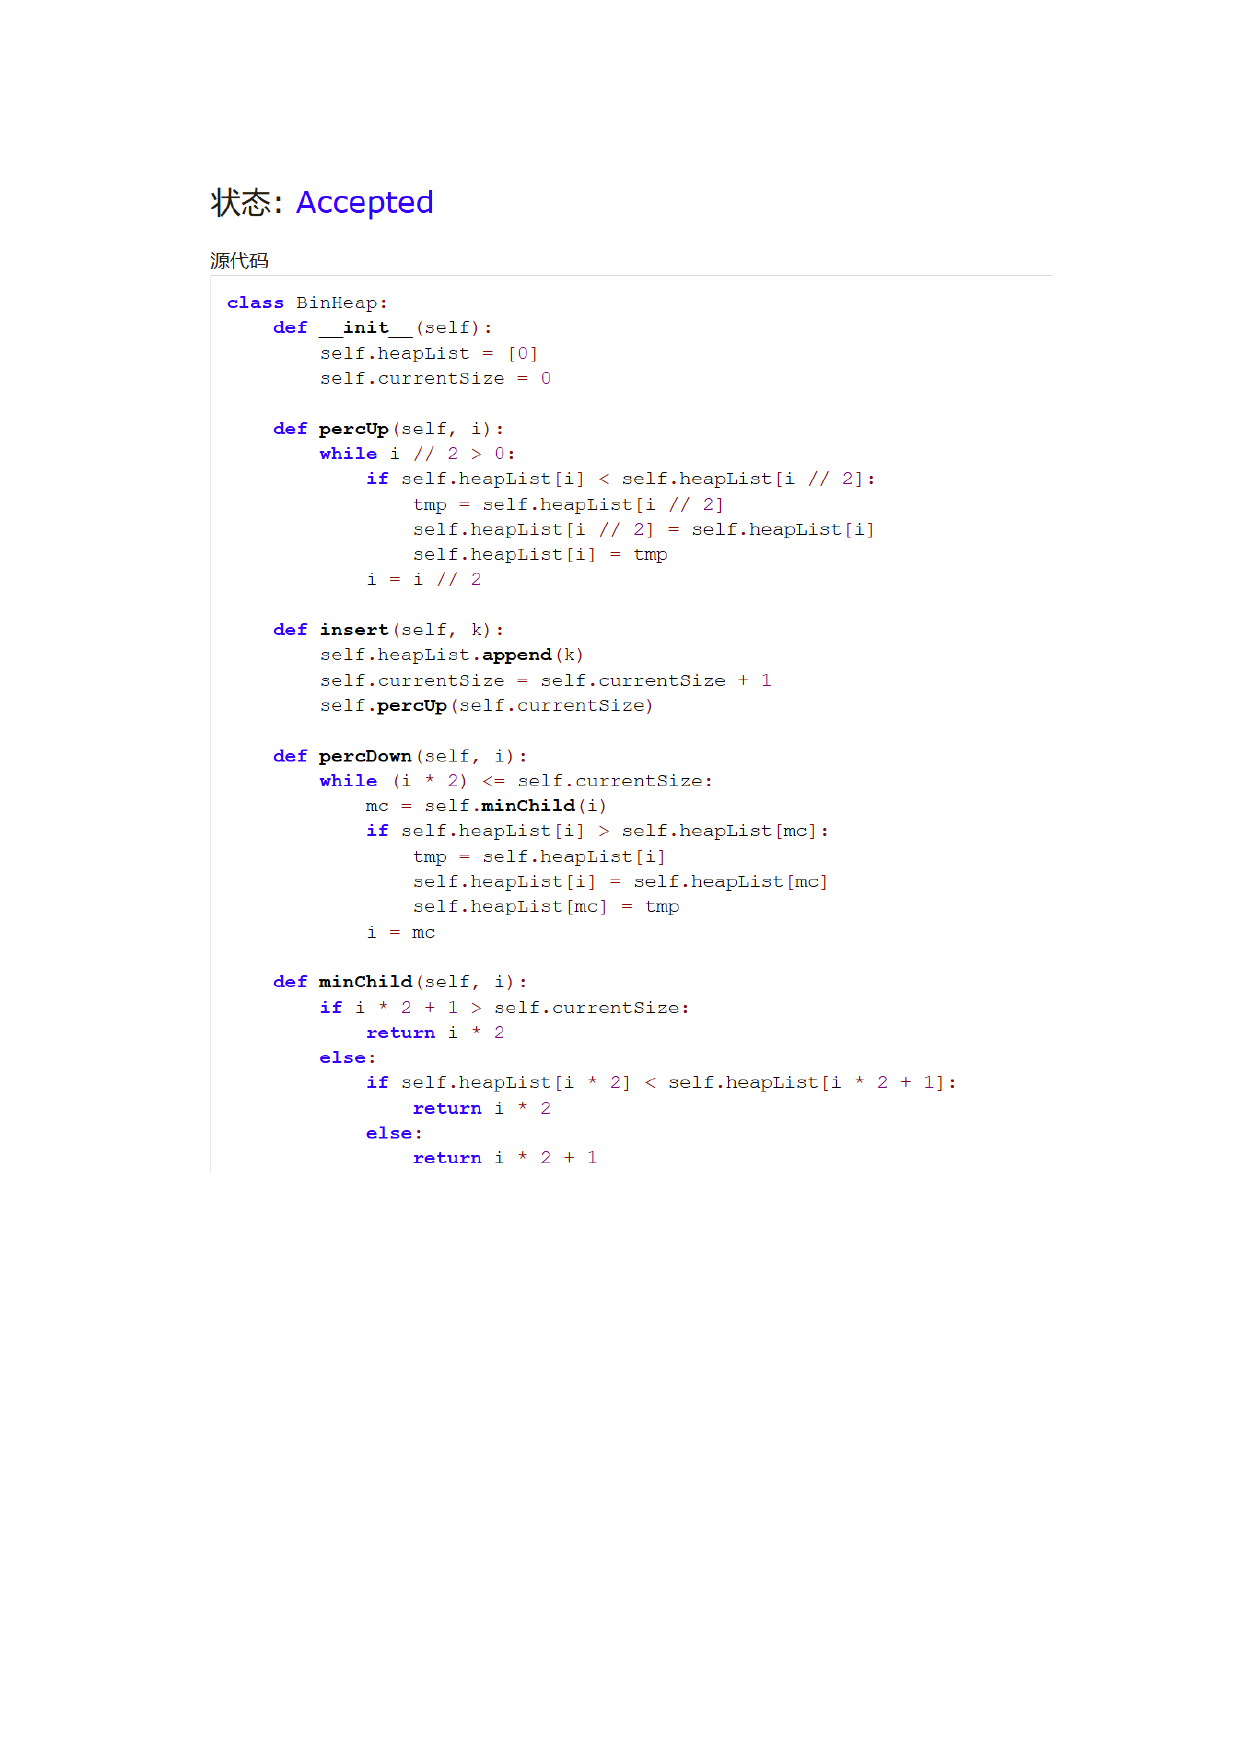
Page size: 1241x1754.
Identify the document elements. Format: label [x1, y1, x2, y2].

picture [187, 162, 1053, 1174]
